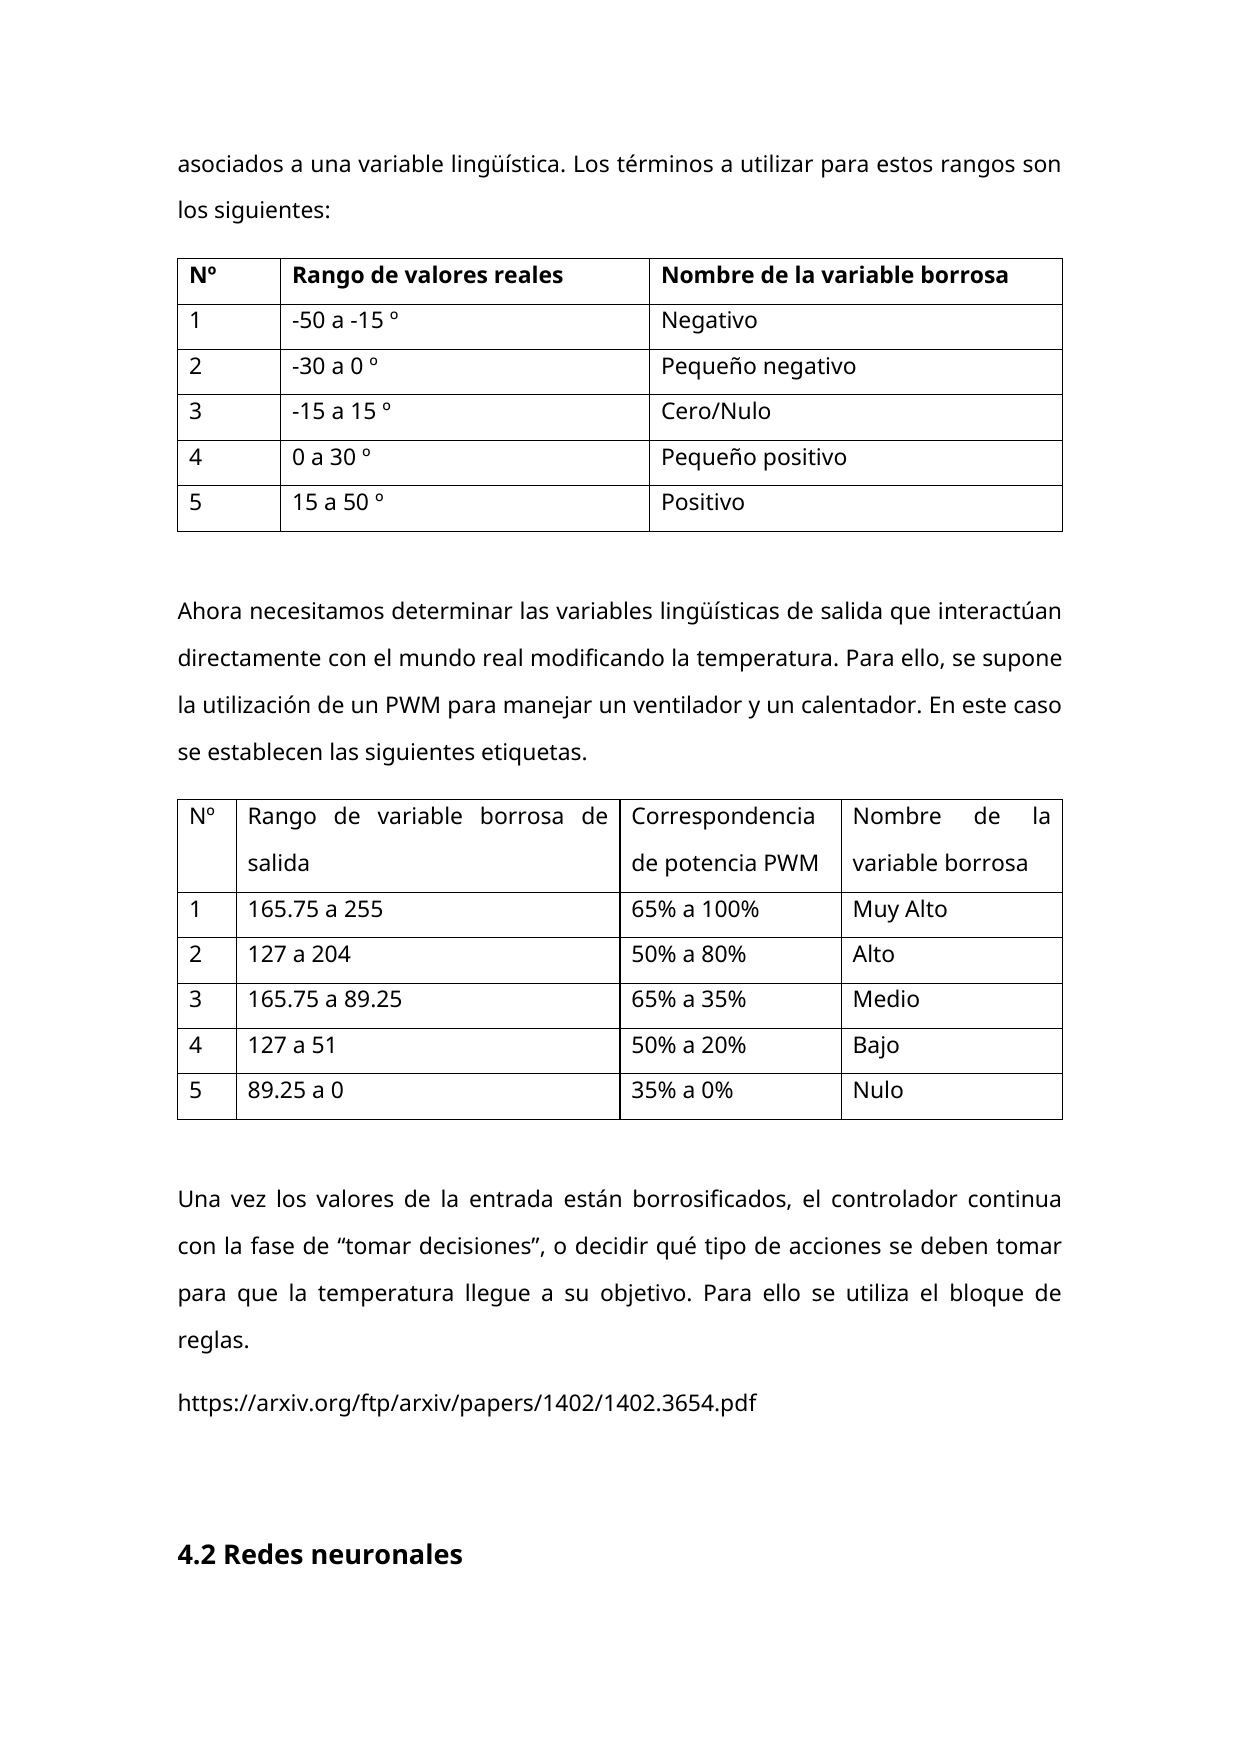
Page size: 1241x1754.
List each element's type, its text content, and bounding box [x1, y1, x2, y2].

table_cell 127 a 204 [237, 938, 619, 982]
table_cell Medio [842, 984, 1062, 1028]
text https://arxiv.org/ftp/arxiv/papers/1402/1402.3654.pdf [177, 1387, 1063, 1419]
table_cell -30 a 0 º [281, 350, 649, 394]
table_cell 1 [178, 305, 280, 349]
table_cell 50% a 80% [621, 938, 841, 982]
table_cell 4 [178, 1029, 236, 1073]
table_cell 2 [178, 350, 280, 394]
subtitle 4.2 Redes neuronales [177, 1535, 1063, 1572]
table_header Nº [178, 259, 280, 303]
table_cell 35% a 0% [621, 1074, 841, 1119]
table_cell 5 [178, 486, 280, 531]
table_cell 127 a 51 [237, 1029, 619, 1073]
table_cell 165.75 a 255 [237, 893, 619, 937]
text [177, 148, 1063, 226]
table_header Nº [178, 800, 236, 892]
table_cell 89.25 a 0 [237, 1074, 619, 1119]
table_cell 5 [178, 1074, 236, 1119]
table_cell Cero/Nulo [650, 395, 1062, 440]
table_cell 65% a 35% [621, 984, 841, 1028]
table_cell Negativo [650, 305, 1062, 349]
table_cell -15 a 15 º [281, 395, 649, 440]
table_cell Pequeño negativo [650, 350, 1062, 394]
table_header Rango de valores reales [281, 259, 649, 303]
table_cell 50% a 20% [621, 1029, 841, 1073]
table_cell Pequeño positivo [650, 441, 1062, 485]
table_cell Nulo [842, 1074, 1062, 1119]
table_cell Alto [842, 938, 1062, 982]
text Ahora necesitamos determinar las variables lingüísticas de salida que interactúan directamente con el mundo real modificando la temperatura. Para ello, se supone la utilización de un PWM para manejar un ventilador y un calentador. En este caso se establecen las siguientes etiquetas. [177, 595, 1063, 767]
text Una vez los valores de la entrada están borrosificados, el controlador continua con la fase de “tomar decisiones”, o decidir qué tipo de acciones se deben tomar para que la temperatura llegue a su objetivo. Para ello se utiliza el bloque de reglas. [177, 1183, 1063, 1355]
table_cell Muy Alto [842, 893, 1062, 937]
table_cell 165.75 a 89.25 [237, 984, 619, 1028]
table_cell 0 a 30 º [281, 441, 649, 485]
table_cell 15 a 50 º [281, 486, 649, 531]
table_cell Bajo [842, 1029, 1062, 1073]
table_cell 4 [178, 441, 280, 485]
table_header Nombre de la variable borrosa [842, 800, 1062, 892]
table_cell 65% a 100% [621, 893, 841, 937]
table_header Correspondencia de potencia PWM [621, 800, 841, 892]
table_cell Positivo [650, 486, 1062, 531]
table_cell 2 [178, 938, 236, 982]
table_cell 1 [178, 893, 236, 937]
table_header Nombre de la variable borrosa [650, 259, 1062, 303]
table_cell 3 [178, 395, 280, 440]
table_cell 3 [178, 984, 236, 1028]
table_header Rango de variable borrosa de salida [237, 800, 619, 892]
table_cell -50 a -15 º [281, 305, 649, 349]
